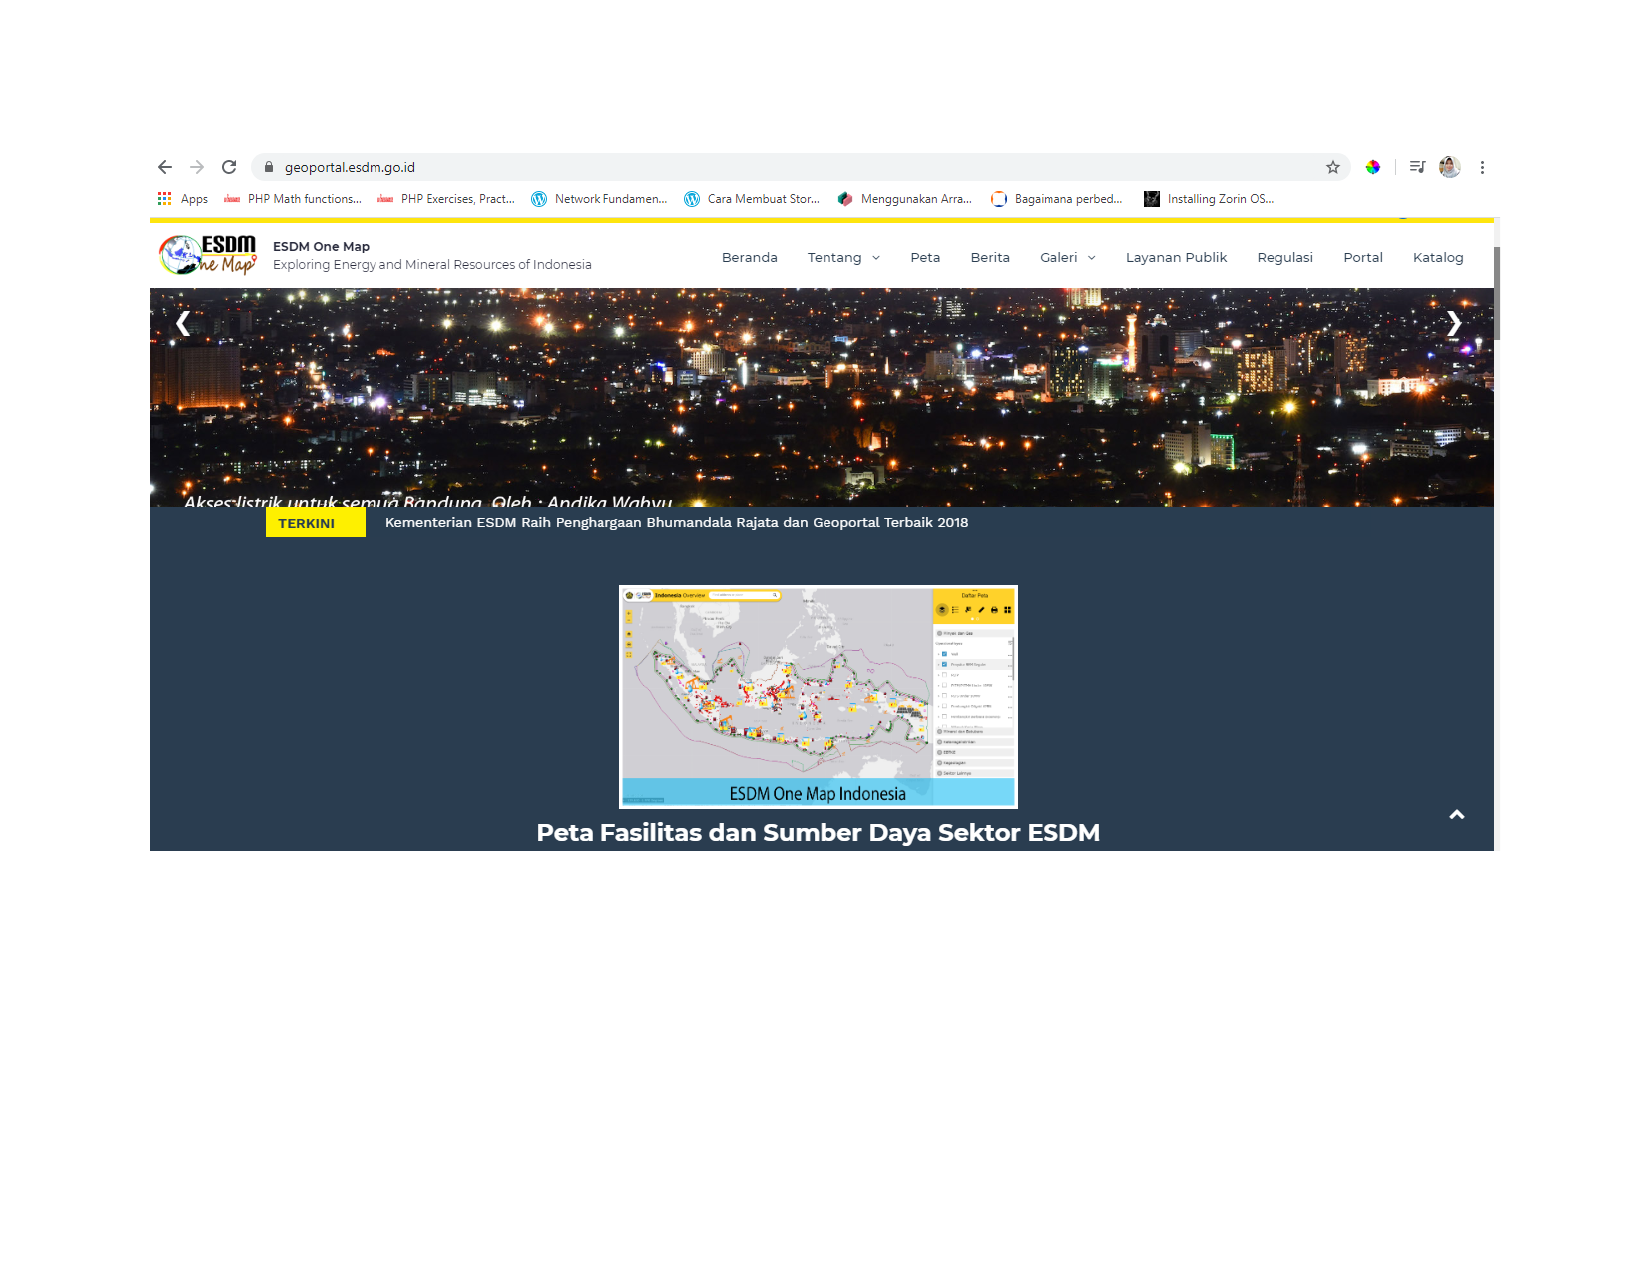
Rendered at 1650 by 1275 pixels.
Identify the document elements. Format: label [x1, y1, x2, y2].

picture [150, 150, 1500, 851]
